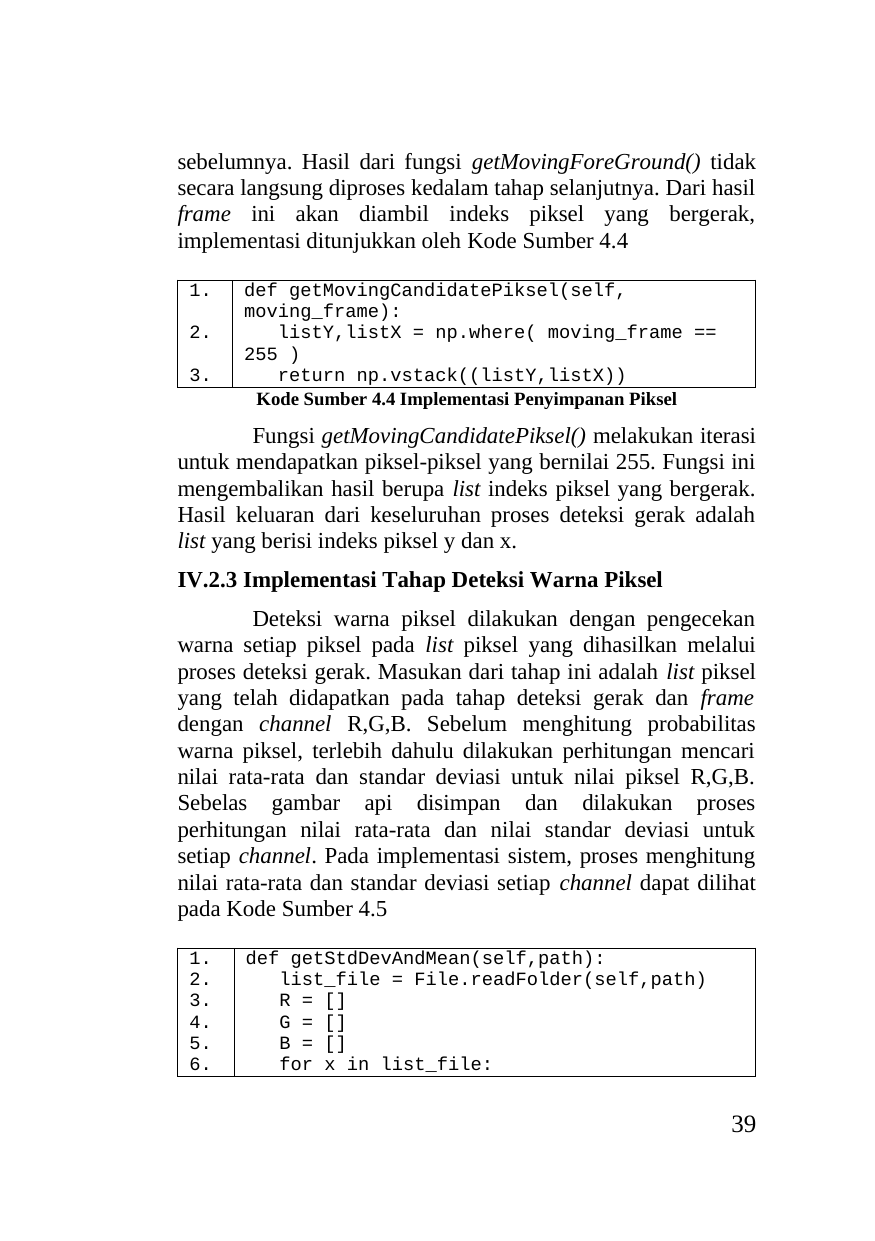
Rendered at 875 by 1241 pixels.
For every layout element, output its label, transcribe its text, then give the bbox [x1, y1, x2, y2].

table_header def getMovingCandidatePiksel(self, moving_frame): listY,listX = np.where( moving_frame == 255 ) return np.vstack((listY,listX)) [233, 281, 755, 387]
table_header 1. 2. 3. 4. 5. 6. 7. 8. 9. 10. 11. 12. 13. 14. 15. 16. 17. 18. 19. 20. 21. 22. [178, 949, 234, 1076]
text Deteksi warna piksel dilakukan dengan pengecekan warna setiap piksel pada list piksel yang dihasilkan melalui proses deteksi gerak. Masukan dari tahap ini adalah list piksel yang telah didapatkan pada tahap deteksi gerak dan frame dengan channel R,G,B. Sebelum menghitung probabilitas warna piksel, terlebih dahulu dilakukan perhitungan mencari nilai rata-rata dan standar deviasi untuk nilai piksel R,G,B. Sebelas gambar api disimpan dan dilakukan proses perhitungan nilai rata-rata dan nilai standar deviasi untuk setiap channel. Pada implementasi sistem, proses menghitung nilai rata-rata dan standar deviasi setiap channel dapat dilihat pada Kode Sumber 4.5 [177, 605, 756, 921]
subtitle Implementasi Tahap Deteksi Warna Piksel [177, 566, 756, 592]
table_header 1. 2. 3. [178, 281, 232, 387]
text Fungsi getMovingCandidatePiksel() melakukan iterasi untuk mendapatkan piksel-piksel yang bernilai 255. Fungsi ini mengembalikan hasil berupa list indeks piksel yang bergerak. Hasil keluaran dari keseluruhan proses deteksi gerak adalah list yang berisi indeks piksel y dan x. [177, 422, 756, 554]
text Kode Sumber 4.4 Implementasi Penyimpanan Piksel [177, 388, 756, 409]
